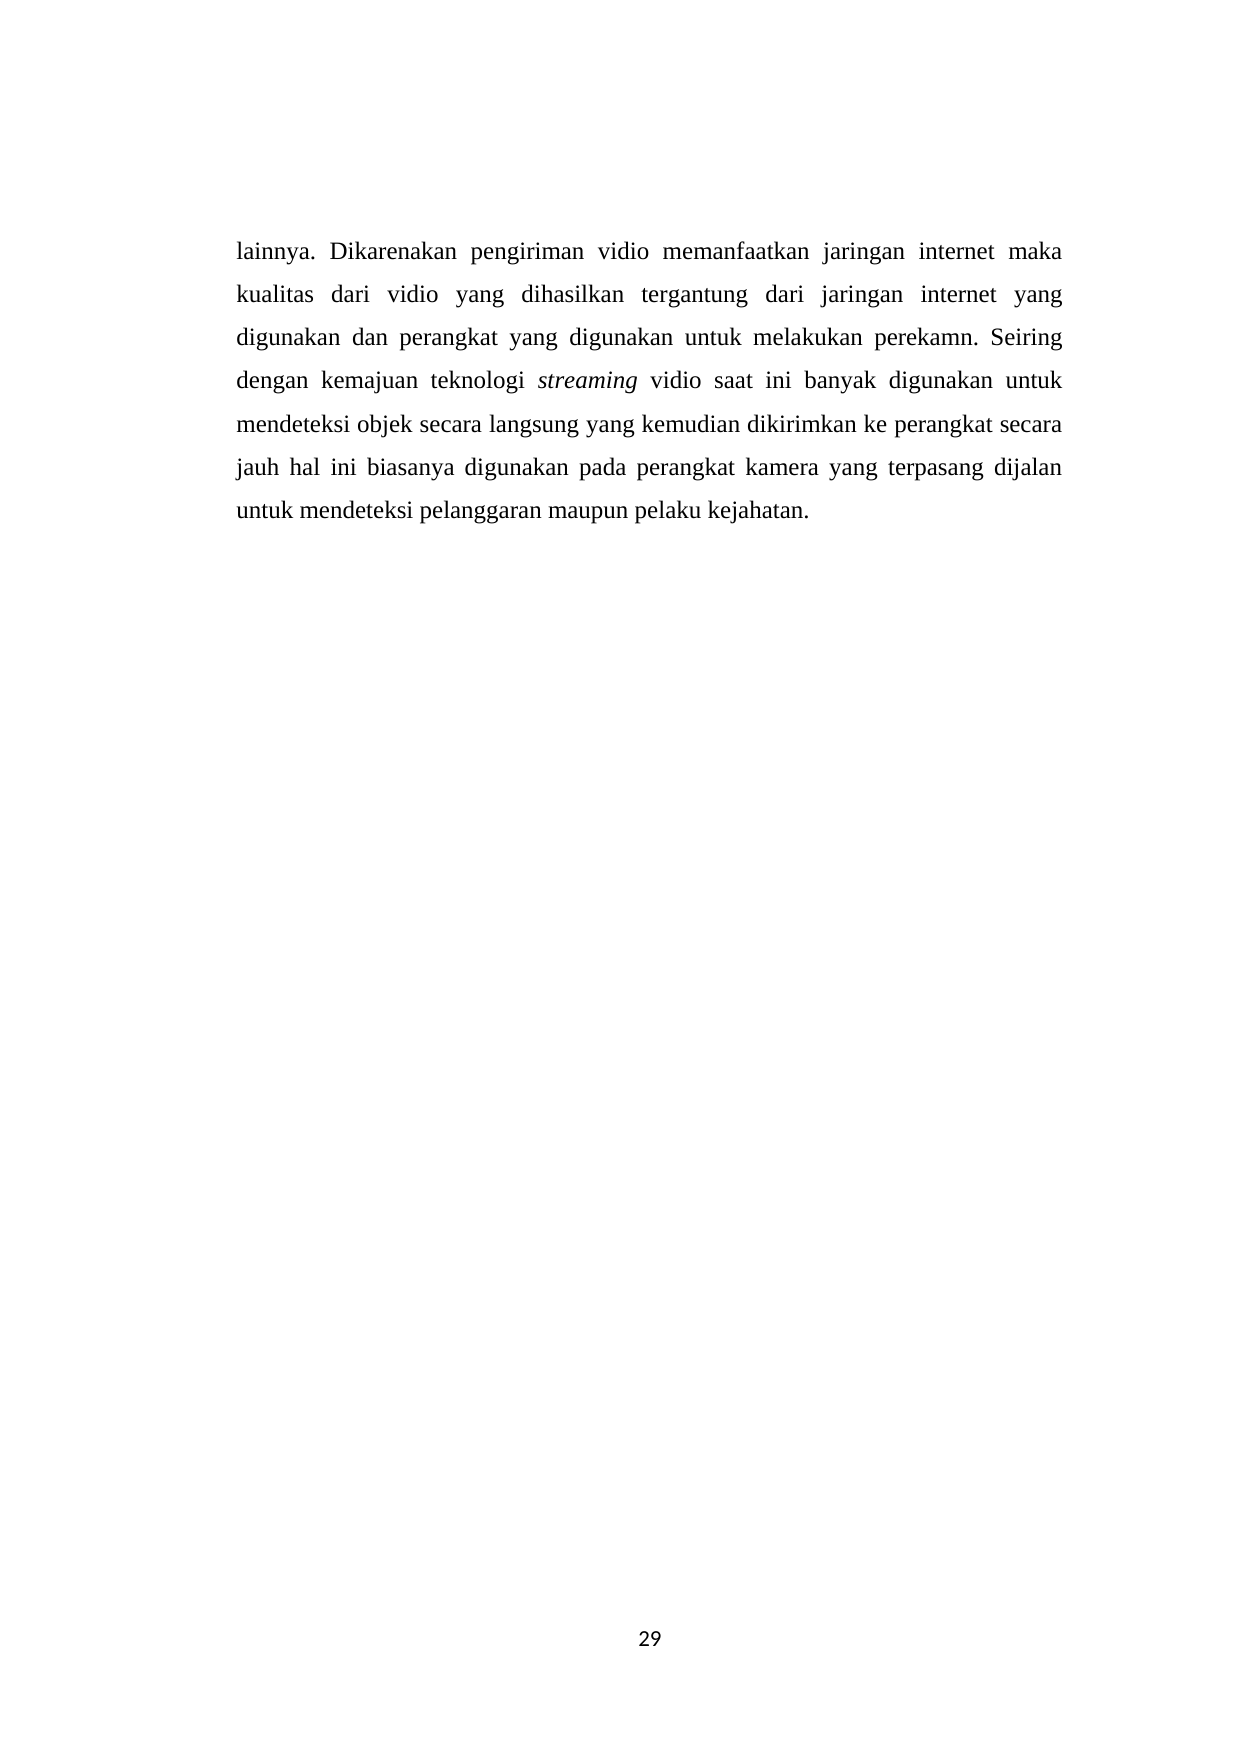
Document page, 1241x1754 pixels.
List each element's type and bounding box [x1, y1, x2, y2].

text [236, 236, 1063, 524]
